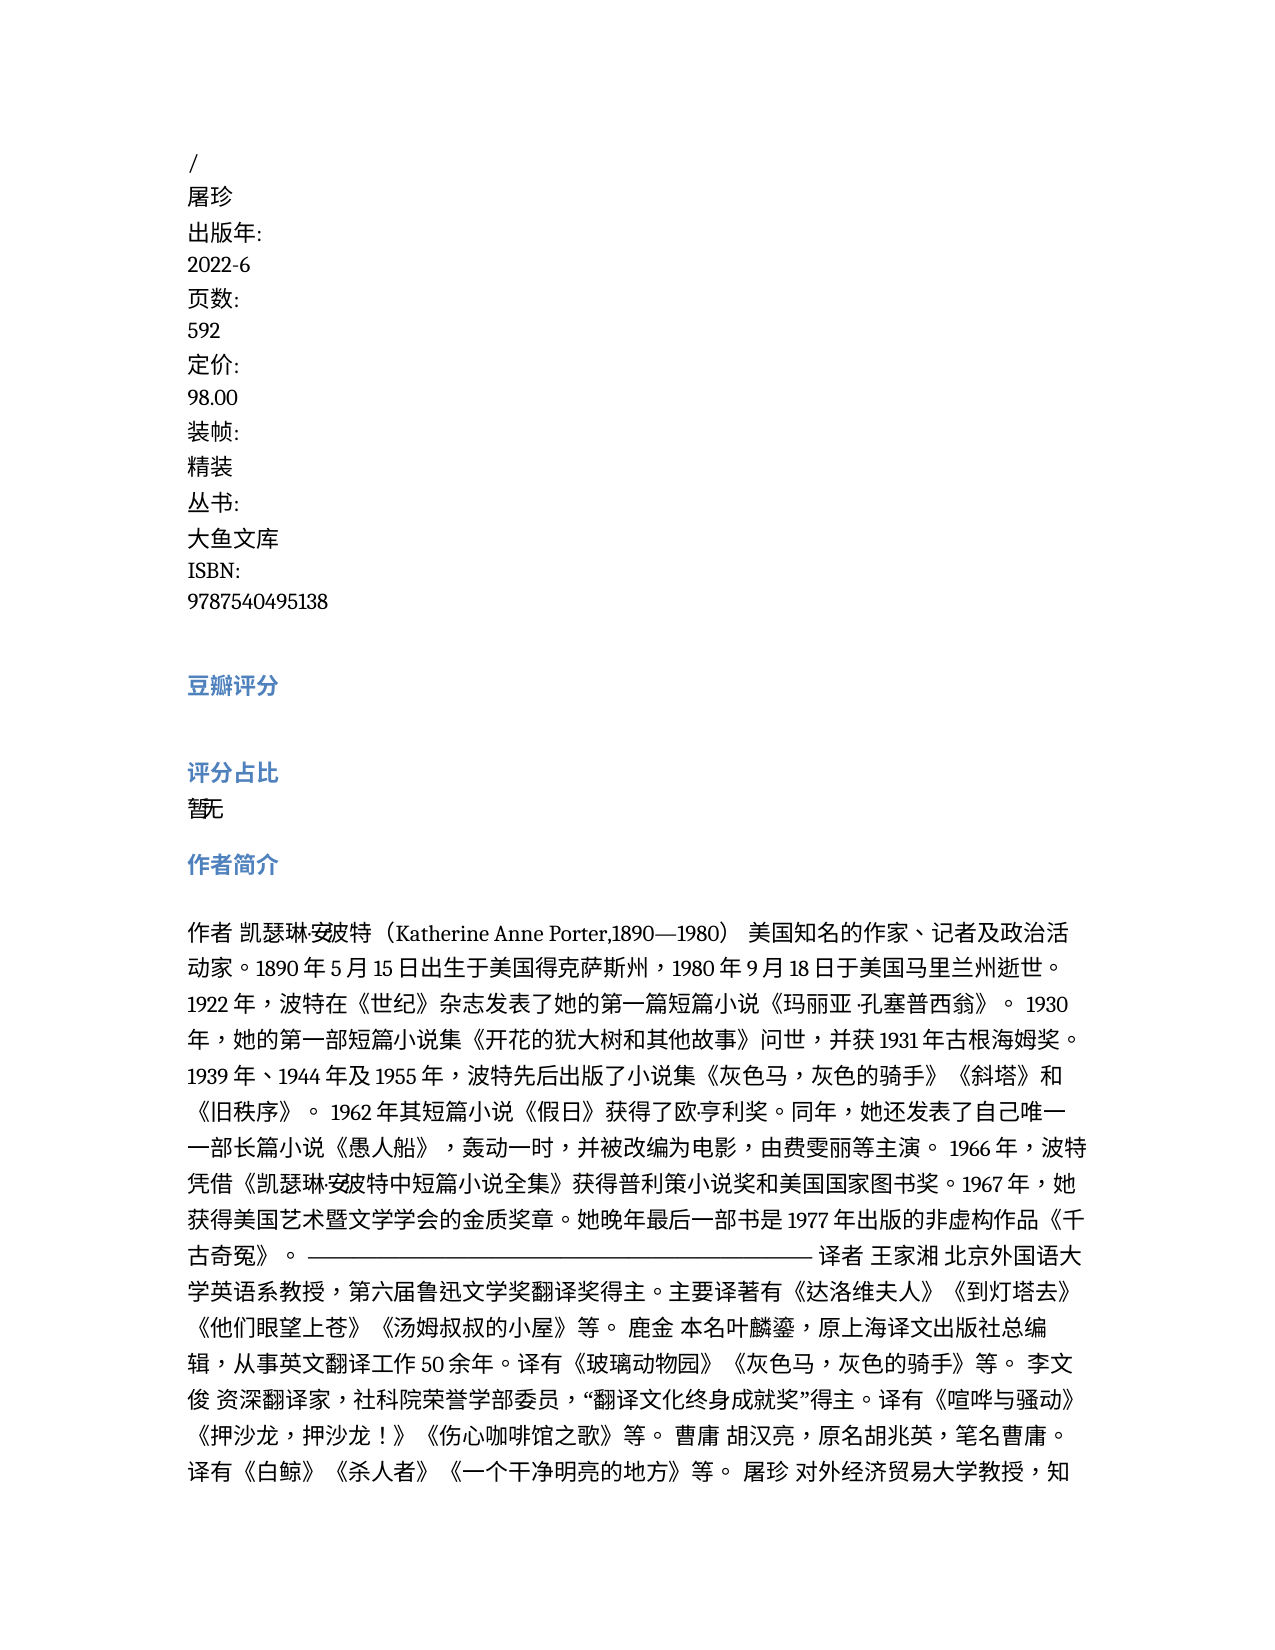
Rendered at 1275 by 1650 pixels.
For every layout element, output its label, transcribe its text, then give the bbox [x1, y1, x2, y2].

subtitle 豆瓣评分 [187, 670, 1087, 701]
subtitle 作者简介 [187, 849, 1087, 881]
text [187, 885, 1087, 1487]
subtitle 评分占比 [187, 757, 1087, 788]
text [187, 150, 1087, 645]
text 暂无 [187, 793, 1087, 824]
